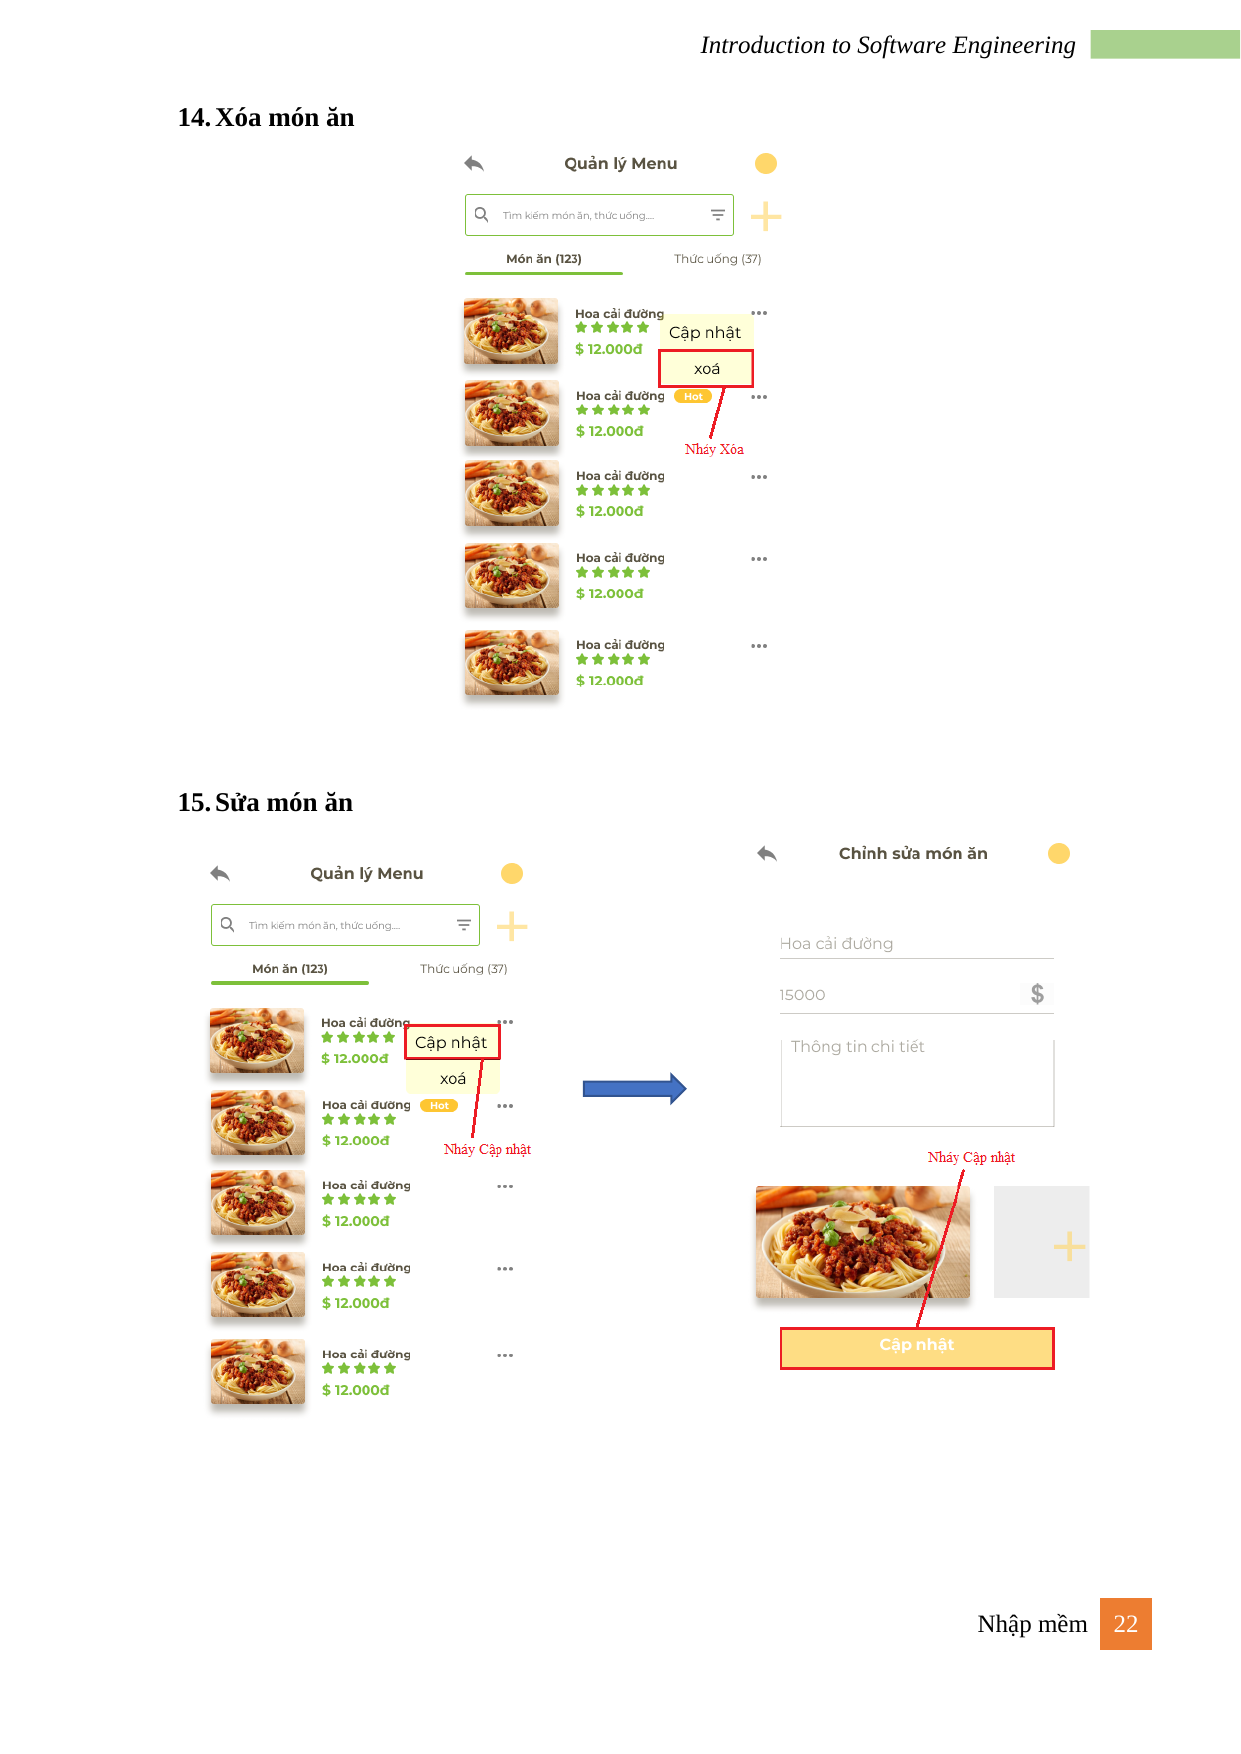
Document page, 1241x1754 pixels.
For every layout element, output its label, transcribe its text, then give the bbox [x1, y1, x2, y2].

list Xóa món ăn [177, 101, 1152, 132]
picture [444, 139, 796, 730]
picture [190, 848, 542, 1439]
list Sửa món ăn [177, 786, 1152, 817]
picture [737, 828, 1090, 1419]
